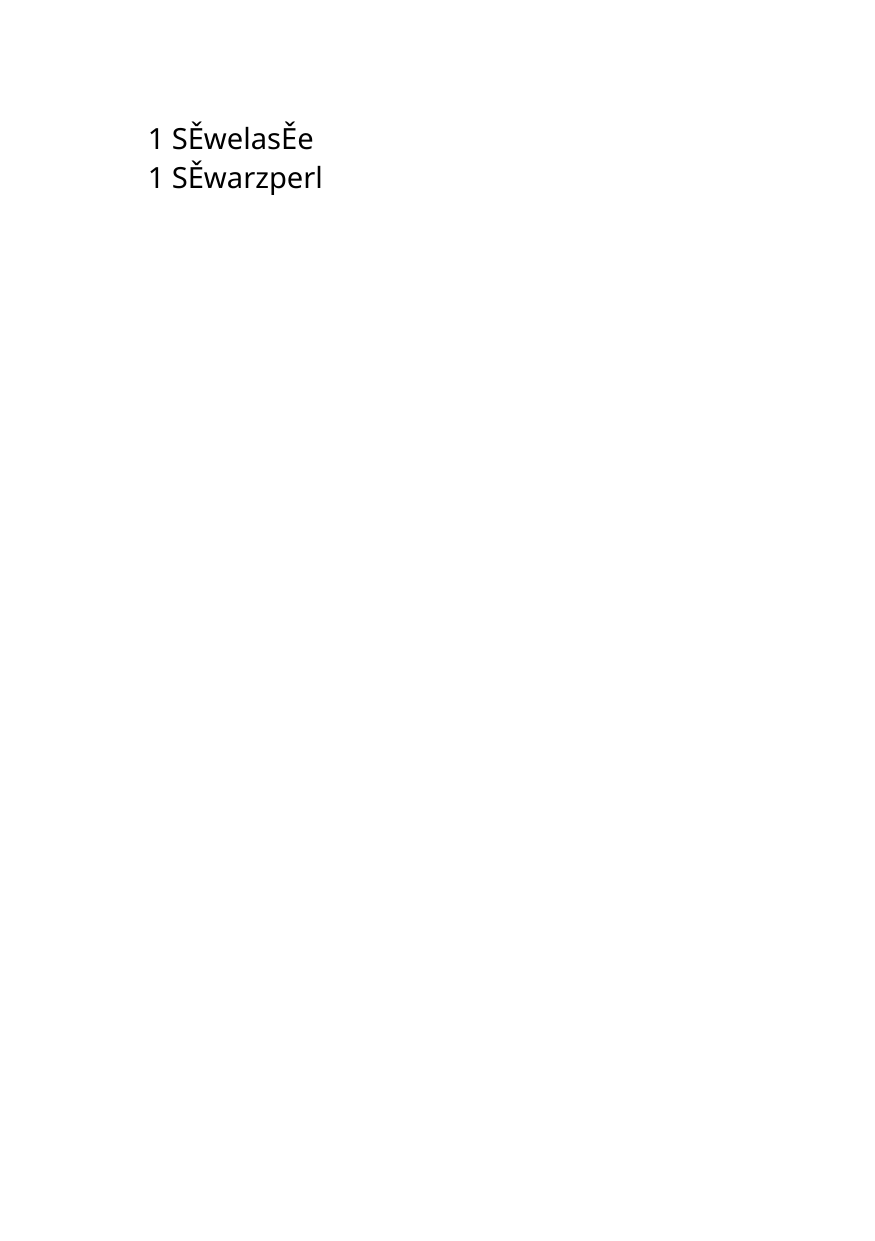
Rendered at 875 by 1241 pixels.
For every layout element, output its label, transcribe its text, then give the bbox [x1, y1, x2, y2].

text 1 SĚwelasĚe [148, 118, 726, 158]
text 1 SĚwarzperl [148, 158, 726, 197]
